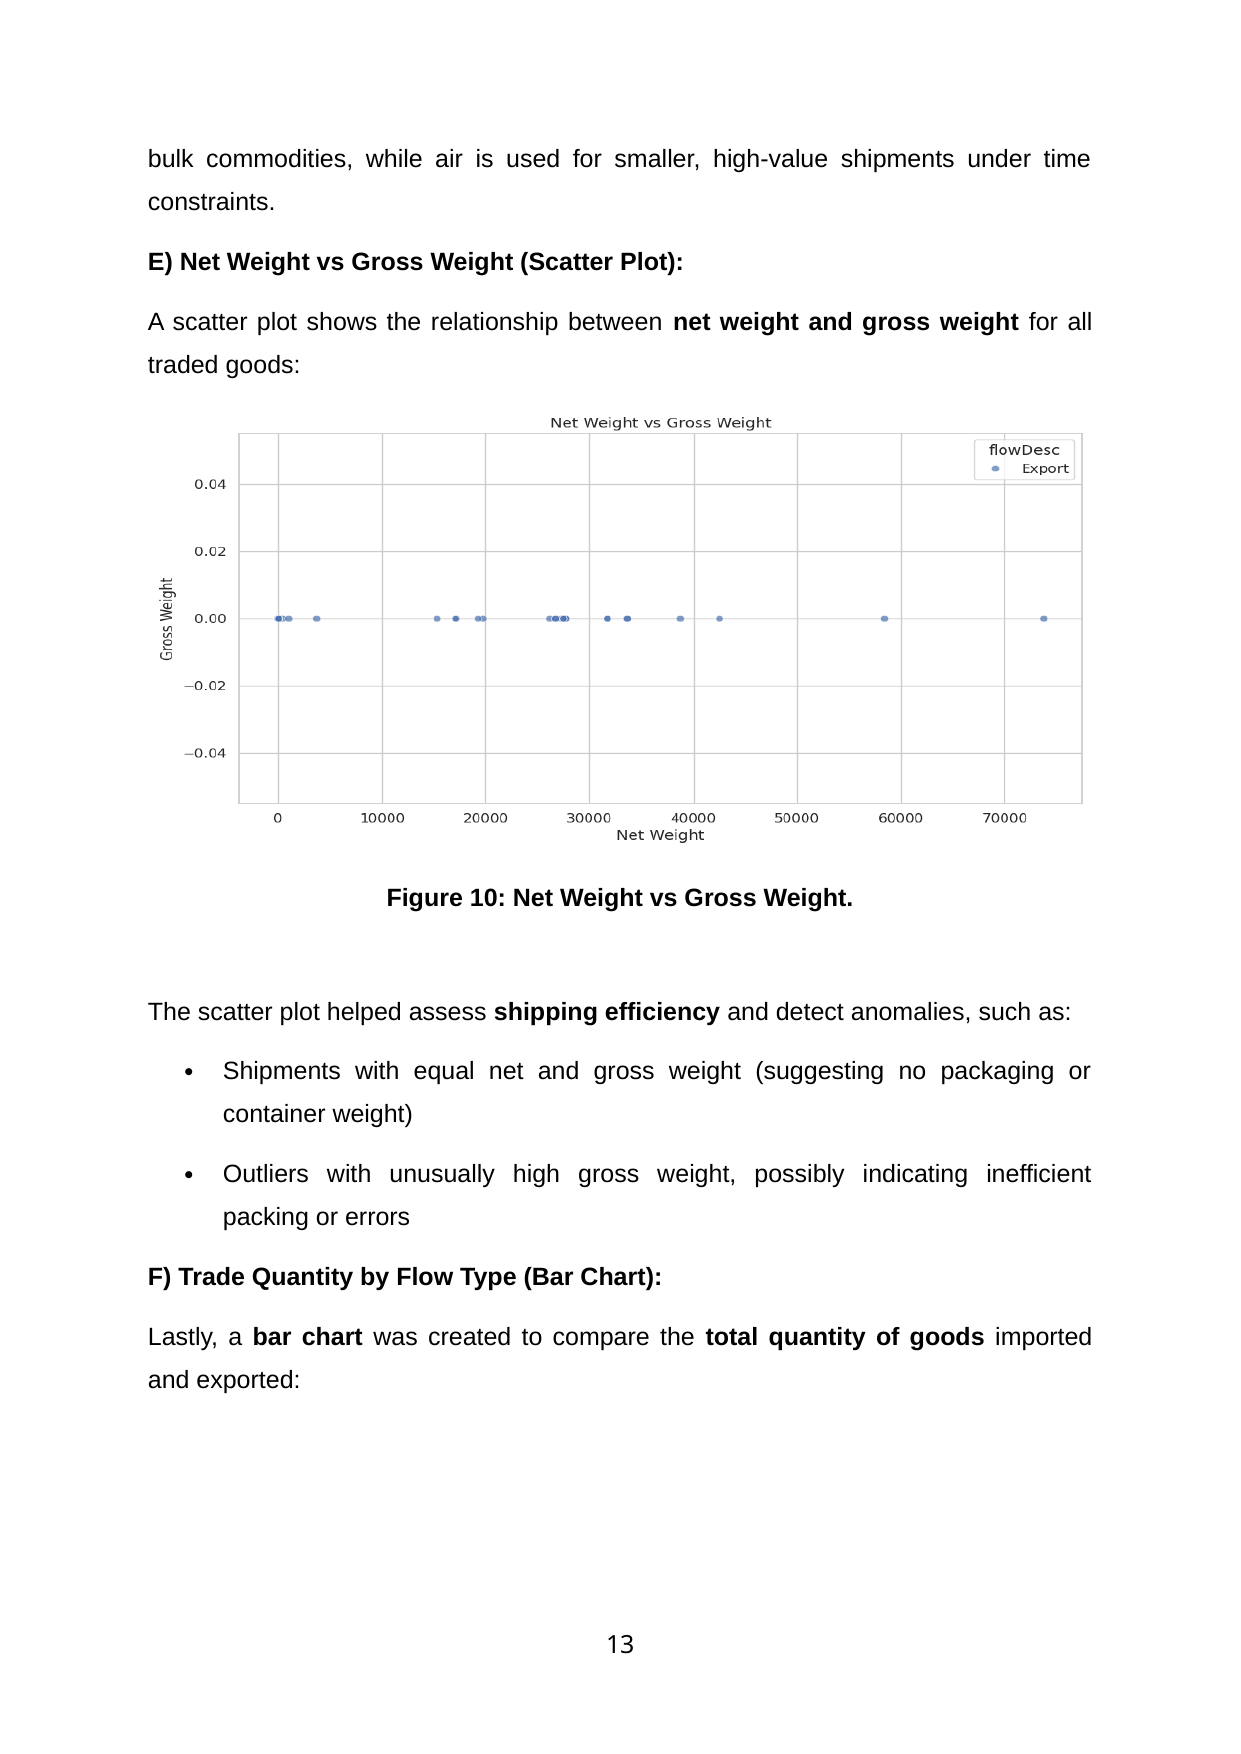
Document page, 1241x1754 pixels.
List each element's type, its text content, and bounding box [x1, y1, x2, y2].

text Figure 10: Net Weight vs Gross Weight. [148, 883, 1093, 963]
text F) Trade Quantity by Flow Type (Bar Chart): [148, 1262, 1093, 1291]
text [148, 144, 1093, 216]
picture [150, 409, 1091, 850]
text A scatter plot shows the relationship between net weight and gross weight for all traded goods: [148, 306, 1093, 378]
list Outliers with unusually high gross weight, possibly indicating inefficient packing or errors [185, 1159, 1093, 1231]
text E) Net Weight vs Gross Weight (Scatter Plot): [148, 247, 1093, 275]
text Lastly, a bar chart was created to compare the total quantity of goods imported and exported: [148, 1322, 1093, 1394]
list Shipments with equal net and gross weight (suggesting no packaging or container weight) [185, 1056, 1093, 1128]
text The scatter plot helped assess shipping efficiency and detect anomalies, such as: [148, 996, 1093, 1025]
